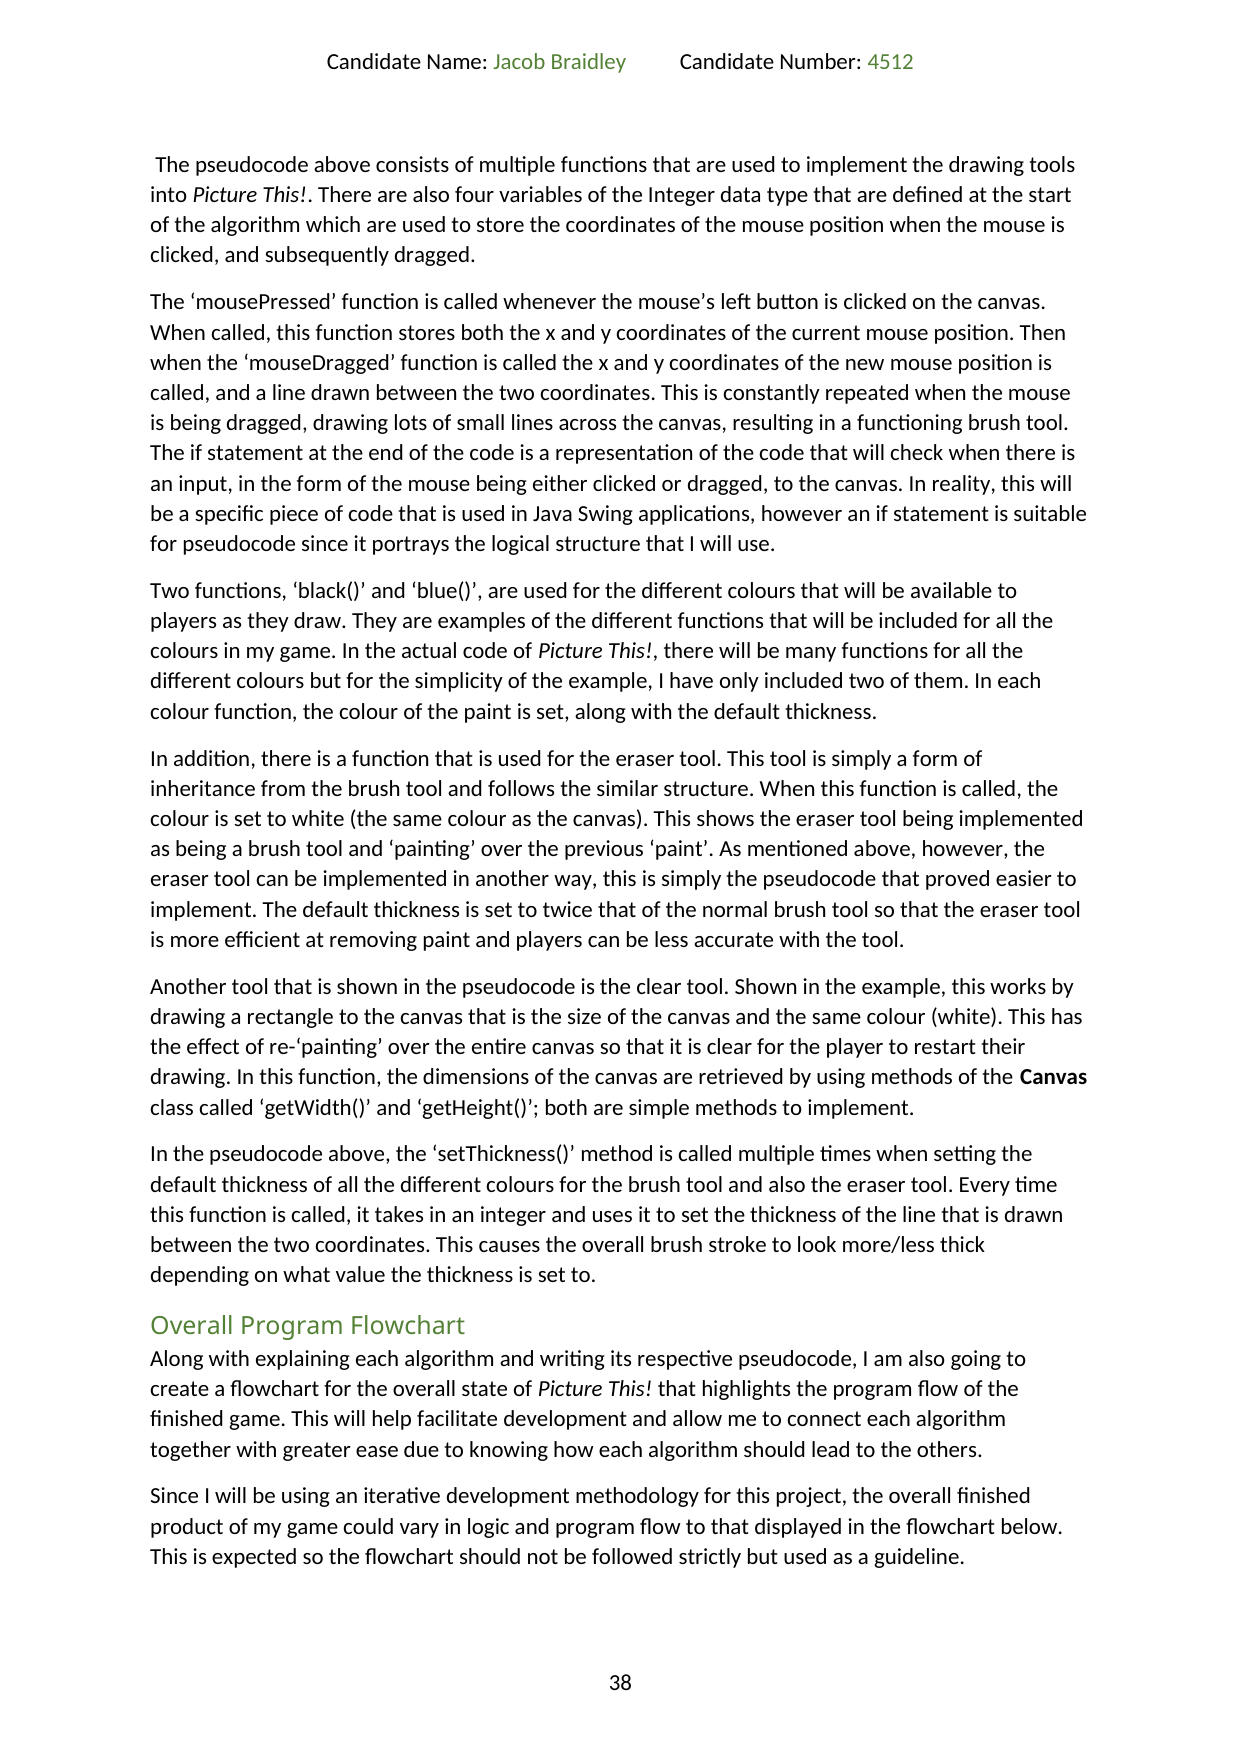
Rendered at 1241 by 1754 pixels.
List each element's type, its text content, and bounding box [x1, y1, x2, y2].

subtitle Overall Program Flowchart [150, 1307, 1090, 1341]
text The pseudocode above consists of multiple functions that are used to implement the drawing tools into Picture This!. There are also four variables of the Integer data type that are defined at the start of the algorithm which are used to store the coordinates of the mouse position when the mouse is clicked, and subsequently dragged. [150, 150, 1090, 269]
text In addition, there is a function that is used for the eraser tool. This tool is simply a form of inheritance from the brush tool and follows the similar structure. When this function is called, the colour is set to white (the same colour as the canvas). This shows the eraser tool being implemented as being a brush tool and ‘painting’ over the previous ‘paint’. As mentioned above, however, the eraser tool can be implemented in another way, this is simply the pseudocode that proved easier to implement. The default thickness is set to twice that of the normal brush tool so that the eraser tool is more efficient at removing paint and players can be less accurate with the tool. [150, 744, 1090, 953]
text Along with explaining each algorithm and writing its respective pseudocode, I am also going to create a flowchart for the overall state of Picture This! that highlights the program flow of the finished game. This will help facilitate development and allow me to connect each algorithm together with greater ease due to knowing how each algorithm should lead to the others. [150, 1344, 1090, 1463]
text Since I will be using an iterative development methodology for this project, the overall finished product of my game could vary in logic and program flow to that displayed in the flowchart below. This is expected so the flowchart should not be followed strictly but used as a guideline. [150, 1482, 1090, 1570]
text In the pseudocode above, the ‘setThickness()’ method is called multiple times when setting the default thickness of all the different colours for the brush tool and also the eraser tool. Every time this function is called, it takes in an integer and uses it to set the thickness of the line that is drawn between the two coordinates. This causes the overall brush stroke to look more/less thick depending on what value the thickness is set to. [150, 1139, 1090, 1288]
text The ‘mousePressed’ function is called whenever the mouse’s left button is clicked on the canvas. When called, this function stores both the x and y coordinates of the current mouse position. Then when the ‘mouseDragged’ function is called the x and y coordinates of the new mouse position is called, and a line drawn between the two coordinates. This is constantly repeated when the mouse is being dragged, drawing lots of small lines across the canvas, resulting in a functioning brush tool. The if statement at the end of the code is a representation of the code that will check when there is an input, in the form of the mouse being either clicked or dragged, to the canvas. In reality, this will be a specific piece of code that is used in Java Swing applications, however an if statement is suitable for pseudocode since it portrays the logical structure that I will use. [150, 287, 1090, 557]
text Two functions, ‘black()’ and ‘blue()’, are used for the different colours that will be available to players as they draw. They are examples of the different functions that will be included for all the colours in my game. In the actual code of Picture This!, there will be many functions for all the different colours but for the simplicity of the example, I have only included two of them. In each colour function, the colour of the paint is set, along with the default thickness. [150, 576, 1090, 725]
text Another tool that is shown in the pseudocode is the clear tool. Shown in the example, this works by drawing a rectangle to the canvas that is the size of the canvas and the same colour (white). This has the effect of re-‘painting’ over the entire canvas so that it is clear for the player to restart their drawing. In this function, the dimensions of the canvas are retrieved by using methods of the Canvas class called ‘getWidth()’ and ‘getHeight()’; both are simple methods to implement. [150, 972, 1090, 1121]
